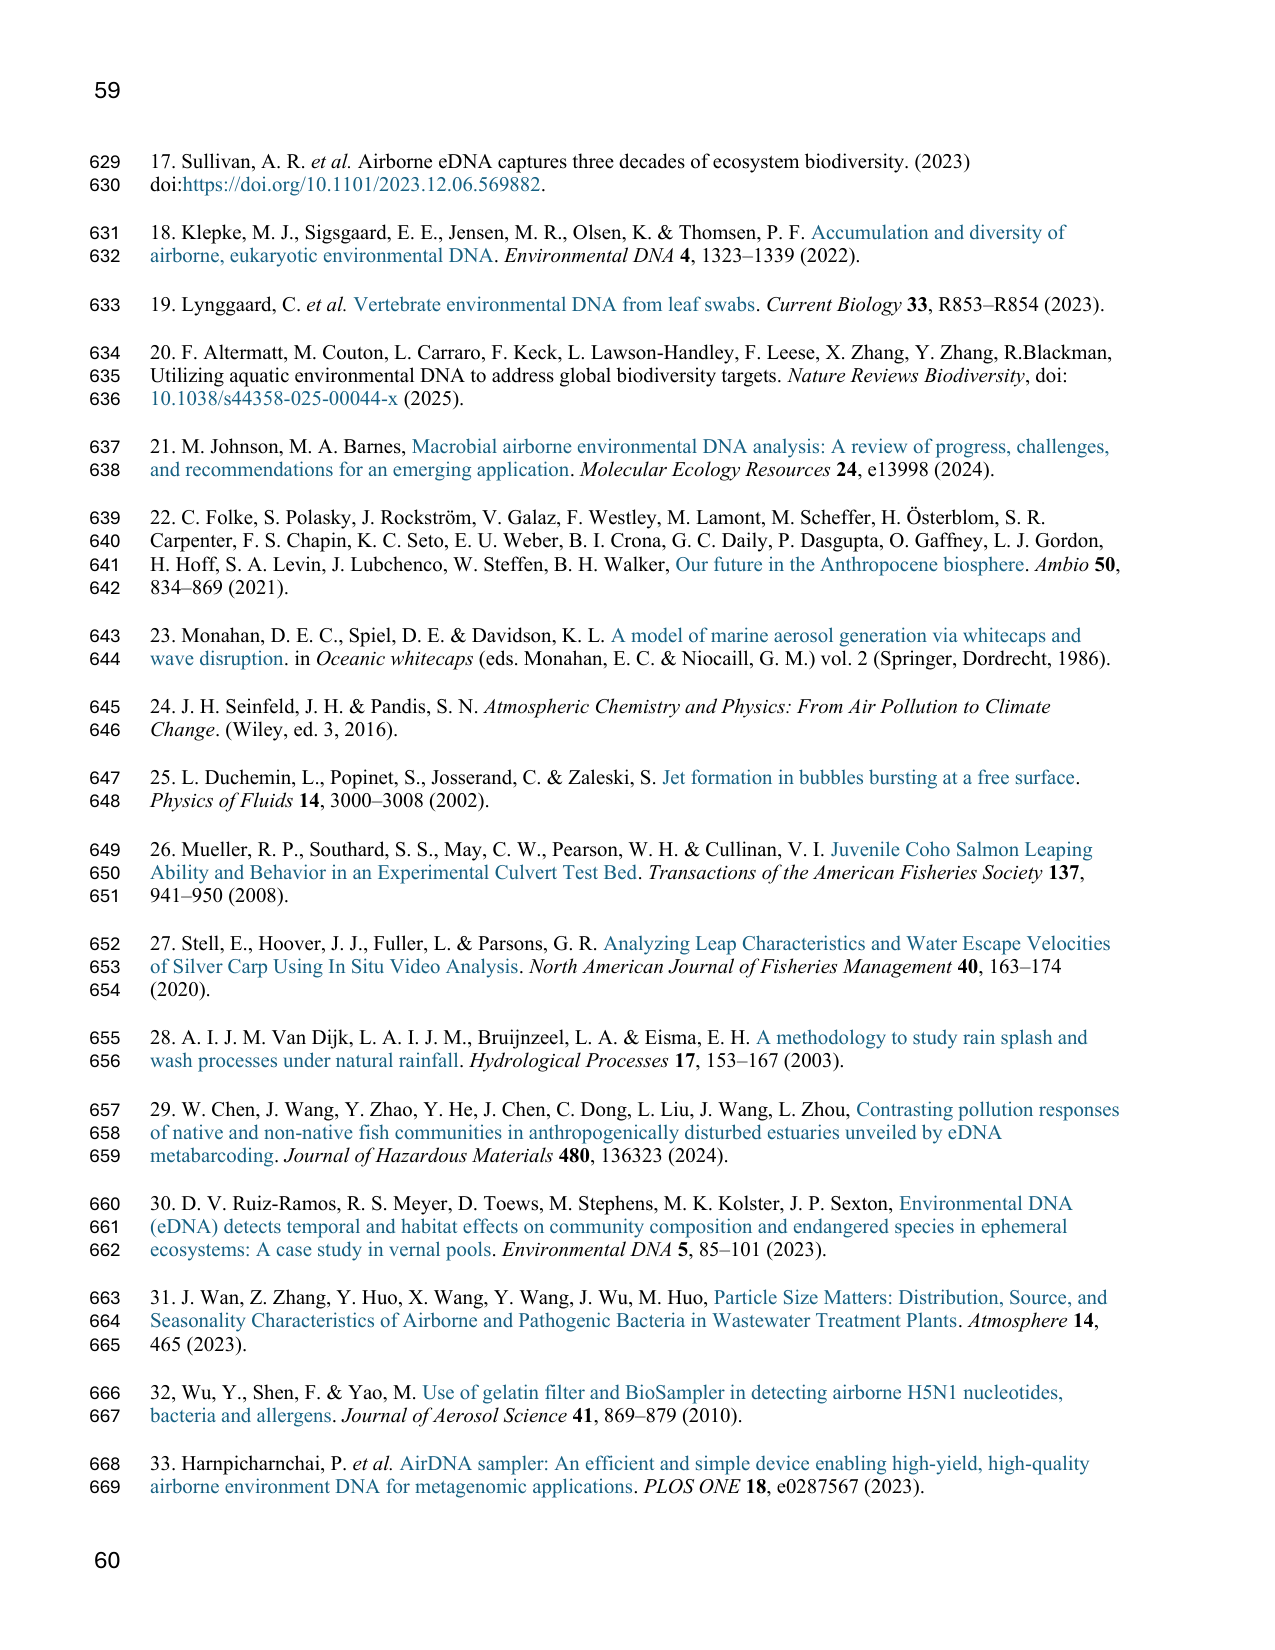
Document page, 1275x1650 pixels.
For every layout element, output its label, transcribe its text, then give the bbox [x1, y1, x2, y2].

text 20. F. Altermatt, M. Couton, L. Carraro, F. Keck, L. Lawson-Handley, F. Leese, X. Zhang, Y. Zhang, R.Blackman, Utilizing aquatic environmental DNA to address global biodiversity targets. Nature Reviews Biodiversity, doi: 10.1038/s44358-025-00044-x (2025). [150, 341, 1125, 410]
text 19. Lynggaard, C. et al. Vertebrate environmental DNA from leaf swabs. Current Biology 33, R853–R854 (2023). [150, 292, 1125, 316]
text 29. W. Chen, J. Wang, Y. Zhao, Y. He, J. Chen, C. Dong, L. Liu, J. Wang, L. Zhou, Contrasting pollution responses of native and non-native fish communities in anthropogenically disturbed estuaries unveiled by eDNA metabarcoding. Journal of Hazardous Materials 480, 136323 (2024). [150, 1097, 1125, 1167]
text 30. D. V. Ruiz‐Ramos, R. S. Meyer, D. Toews, M. Stephens, M. K. Kolster, J. P. Sexton, Environmental DNA (eDNA) detects temporal and habitat effects on community composition and endangered species in ephemeral ecosystems: A case study in vernal pools. Environmental DNA 5, 85–101 (2023). [150, 1192, 1125, 1261]
text 18. Klepke, M. J., Sigsgaard, E. E., Jensen, M. R., Olsen, K. & Thomsen, P. F. Accumulation and diversity of airborne, eukaryotic environmental DNA. Environmental DNA 4, 1323–1339 (2022). [150, 221, 1125, 267]
text 24. J. H. Seinfeld, J. H. & Pandis, S. N. Atmospheric Chemistry and Physics: From Air Pollution to Climate Change. (Wiley, ed. 3, 2016). [150, 695, 1125, 741]
text 22. C. Folke, S. Polasky, J. Rockström, V. Galaz, F. Westley, M. Lamont, M. Scheffer, H. Österblom, S. R. Carpenter, F. S. Chapin, K. C. Seto, E. U. Weber, B. I. Crona, G. C. Daily, P. Dasgupta, O. Gaffney, L. J. Gordon, H. Hoff, S. A. Levin, J. Lubchenco, W. Steffen, B. H. Walker, Our future in the Anthropocene biosphere. Ambio 50, 834–869 (2021). [150, 506, 1125, 599]
text 28. A. I. J. M. Van Dijk, L. A. I. J. M., Bruijnzeel, L. A. & Eisma, E. H. A methodology to study rain splash and wash processes under natural rainfall. Hydrological Processes 17, 153–167 (2003). [150, 1026, 1125, 1072]
text 23. Monahan, D. E. C., Spiel, D. E. & Davidson, K. L. A model of marine aerosol generation via whitecaps and wave disruption. in Oceanic whitecaps (eds. Monahan, E. C. & Niocaill, G. M.) vol. 2 (Springer, Dordrecht, 1986). [150, 624, 1125, 670]
text 27. Stell, E., Hoover, J. J., Fuller, L. & Parsons, G. R. Analyzing Leap Characteristics and Water Escape Velocities of Silver Carp Using In Situ Video Analysis. North American Journal of Fisheries Management 40, 163–174 (2020). [150, 932, 1125, 1001]
text 31. J. Wan, Z. Zhang, Y. Huo, X. Wang, Y. Wang, J. Wu, M. Huo, Particle Size Matters: Distribution, Source, and Seasonality Characteristics of Airborne and Pathogenic Bacteria in Wastewater Treatment Plants. Atmosphere 14, 465 (2023). [150, 1286, 1125, 1356]
text 25. L. Duchemin, L., Popinet, S., Josserand, C. & Zaleski, S. Jet formation in bubbles bursting at a free surface. Physics of Fluids 14, 3000–3008 (2002). [150, 766, 1125, 812]
text 33. Harnpicharnchai, P. et al. AirDNA sampler: An efficient and simple device enabling high-yield, high-quality airborne environment DNA for metagenomic applications. PLOS ONE 18, e0287567 (2023). [150, 1452, 1125, 1498]
text 26. Mueller, R. P., Southard, S. S., May, C. W., Pearson, W. H. & Cullinan, V. I. Juvenile Coho Salmon Leaping Ability and Behavior in an Experimental Culvert Test Bed. Transactions of the American Fisheries Society 137, 941–950 (2008). [150, 837, 1125, 907]
text 21. M. Johnson, M. A. Barnes, Macrobial airborne environmental DNA analysis: A review of progress, challenges, and recommendations for an emerging application. Molecular Ecology Resources 24, e13998 (2024). [150, 435, 1125, 481]
text 32, Wu, Y., Shen, F. & Yao, M. Use of gelatin filter and BioSampler in detecting airborne H5N1 nucleotides, bacteria and allergens. Journal of Aerosol Science 41, 869–879 (2010). [150, 1381, 1125, 1427]
text 17. Sullivan, A. R. et al. Airborne eDNA captures three decades of ecosystem biodiversity. (2023) doi:https://doi.org/10.1101/2023.12.06.569882. [150, 150, 1125, 196]
